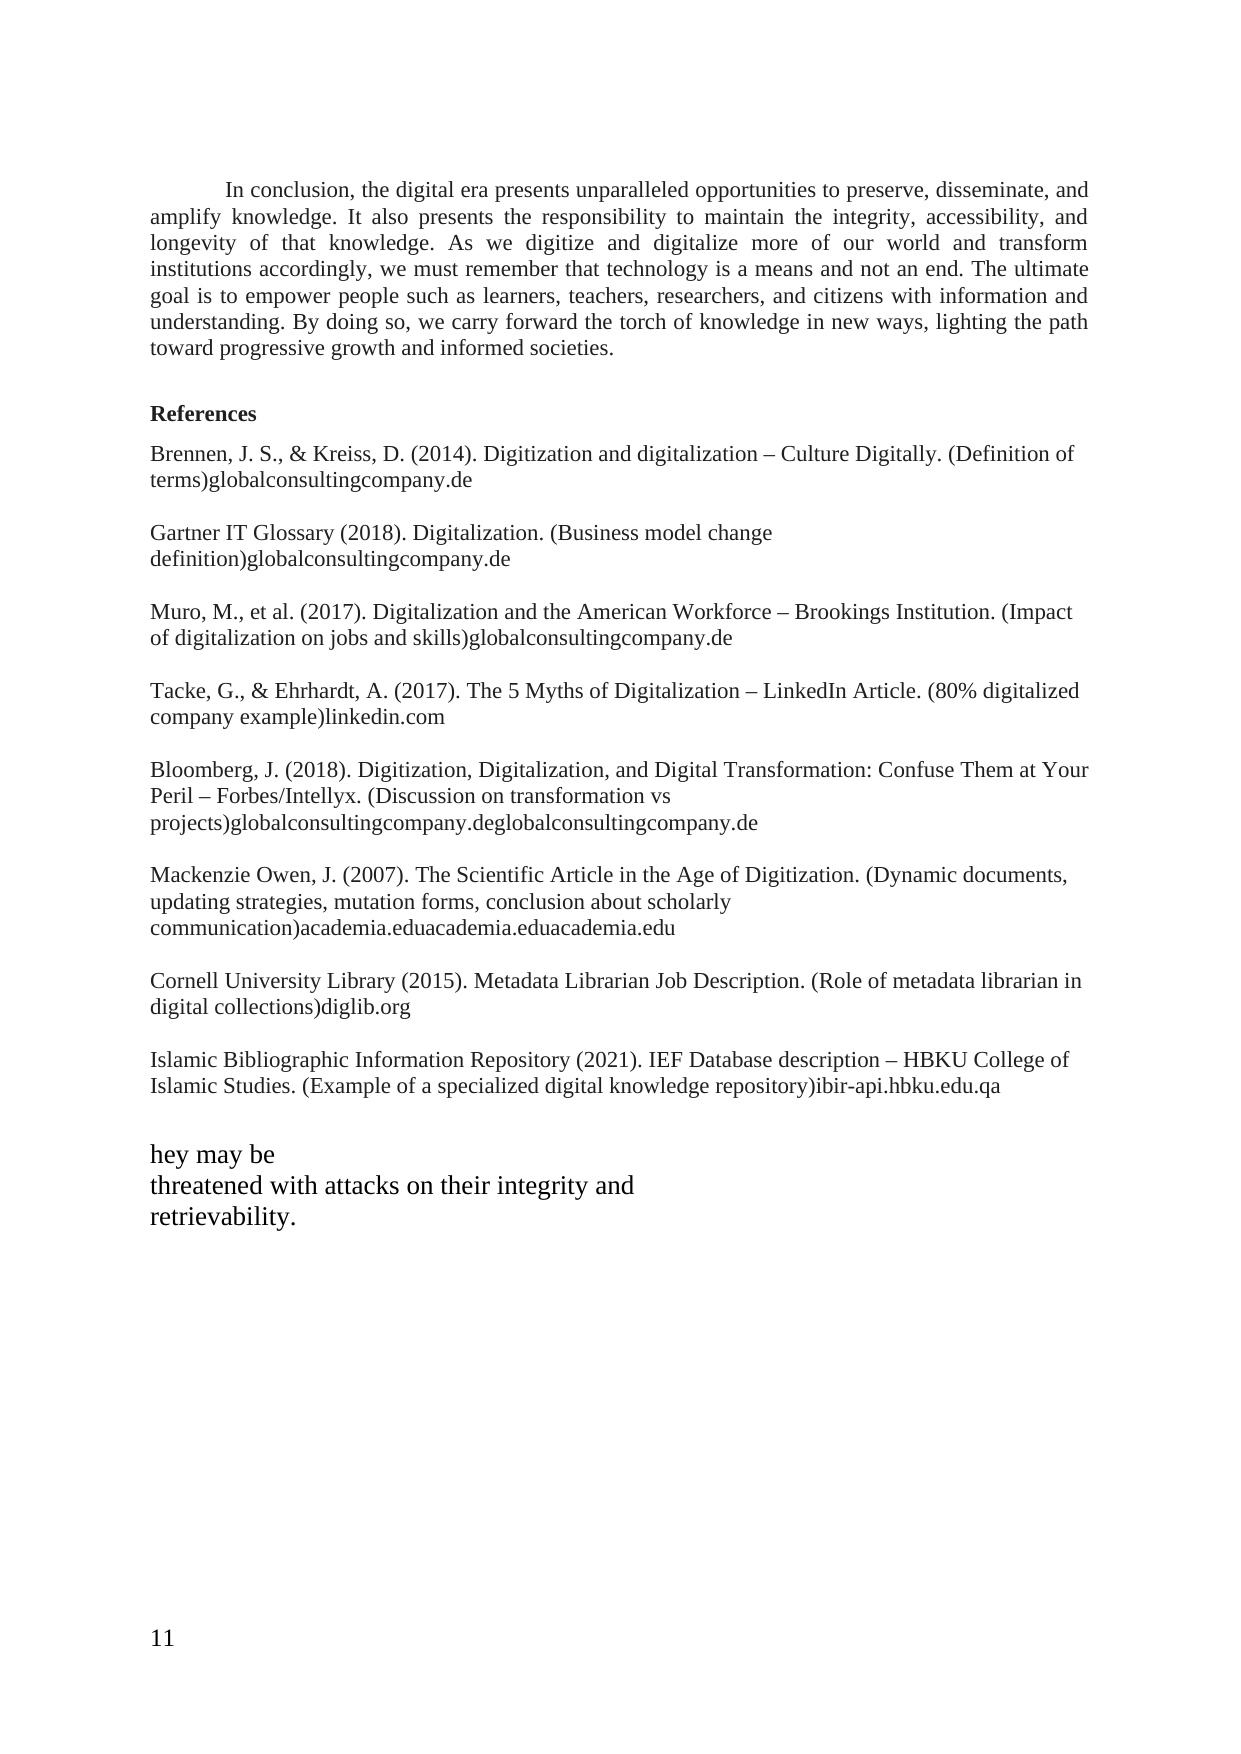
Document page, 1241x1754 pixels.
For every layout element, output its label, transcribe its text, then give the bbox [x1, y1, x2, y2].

text Tacke, G., & Ehrhardt, A. (2017). The 5 Myths of Digitalization – LinkedIn Article. (80% digitalized company example)linkedin.com [150, 677, 1090, 730]
text In conclusion, the digital era presents unparalleled opportunities to preserve, disseminate, and amplify knowledge. It also presents the responsibility to maintain the integrity, accessibility, and longevity of that knowledge. As we digitize and digitalize more of our world and transform institutions accordingly, we must remember that technology is a means and not an end. The ultimate goal is to empower people such as learners, teachers, researchers, and citizens with information and understanding. By doing so, we carry forward the torch of knowledge in new ways, lighting the path toward progressive growth and informed societies. [150, 176, 1090, 361]
text hey may be [150, 1138, 1090, 1169]
text References [150, 400, 1090, 427]
text Cornell University Library (2015). Metadata Librarian Job Description. (Role of metadata librarian in digital collections)diglib.org [150, 967, 1090, 1019]
text retrievability. [150, 1200, 1090, 1232]
text Mackenzie Owen, J. (2007). The Scientific Article in the Age of Digitization. (Dynamic documents, updating strategies, mutation forms, conclusion about scholarly communication)academia.eduacademia.eduacademia.edu [150, 861, 1090, 941]
text threatened with attacks on their integrity and [150, 1169, 1090, 1200]
text Gartner IT Glossary (2018). Digitalization. (Business model change definition)globalconsultingcompany.de [150, 519, 1090, 572]
text Muro, M., et al. (2017). Digitalization and the American Workforce – Brookings Institution. (Impact of digitalization on jobs and skills)globalconsultingcompany.de [150, 598, 1090, 651]
text Bloomberg, J. (2018). Digitization, Digitalization, and Digital Transformation: Confuse Them at Your Peril – Forbes/Intellyx. (Discussion on transformation vs projects)globalconsultingcompany.deglobalconsultingcompany.de [150, 756, 1090, 835]
text Brennen, J. S., & Kreiss, D. (2014). Digitization and digitalization – Culture Digitally. (Definition of terms)globalconsultingcompany.de [150, 440, 1090, 492]
text Islamic Bibliographic Information Repository (2021). IEF Database description – HBKU College of Islamic Studies. (Example of a specialized digital knowledge repository)ibir-api.hbku.edu.qa [150, 1046, 1090, 1099]
